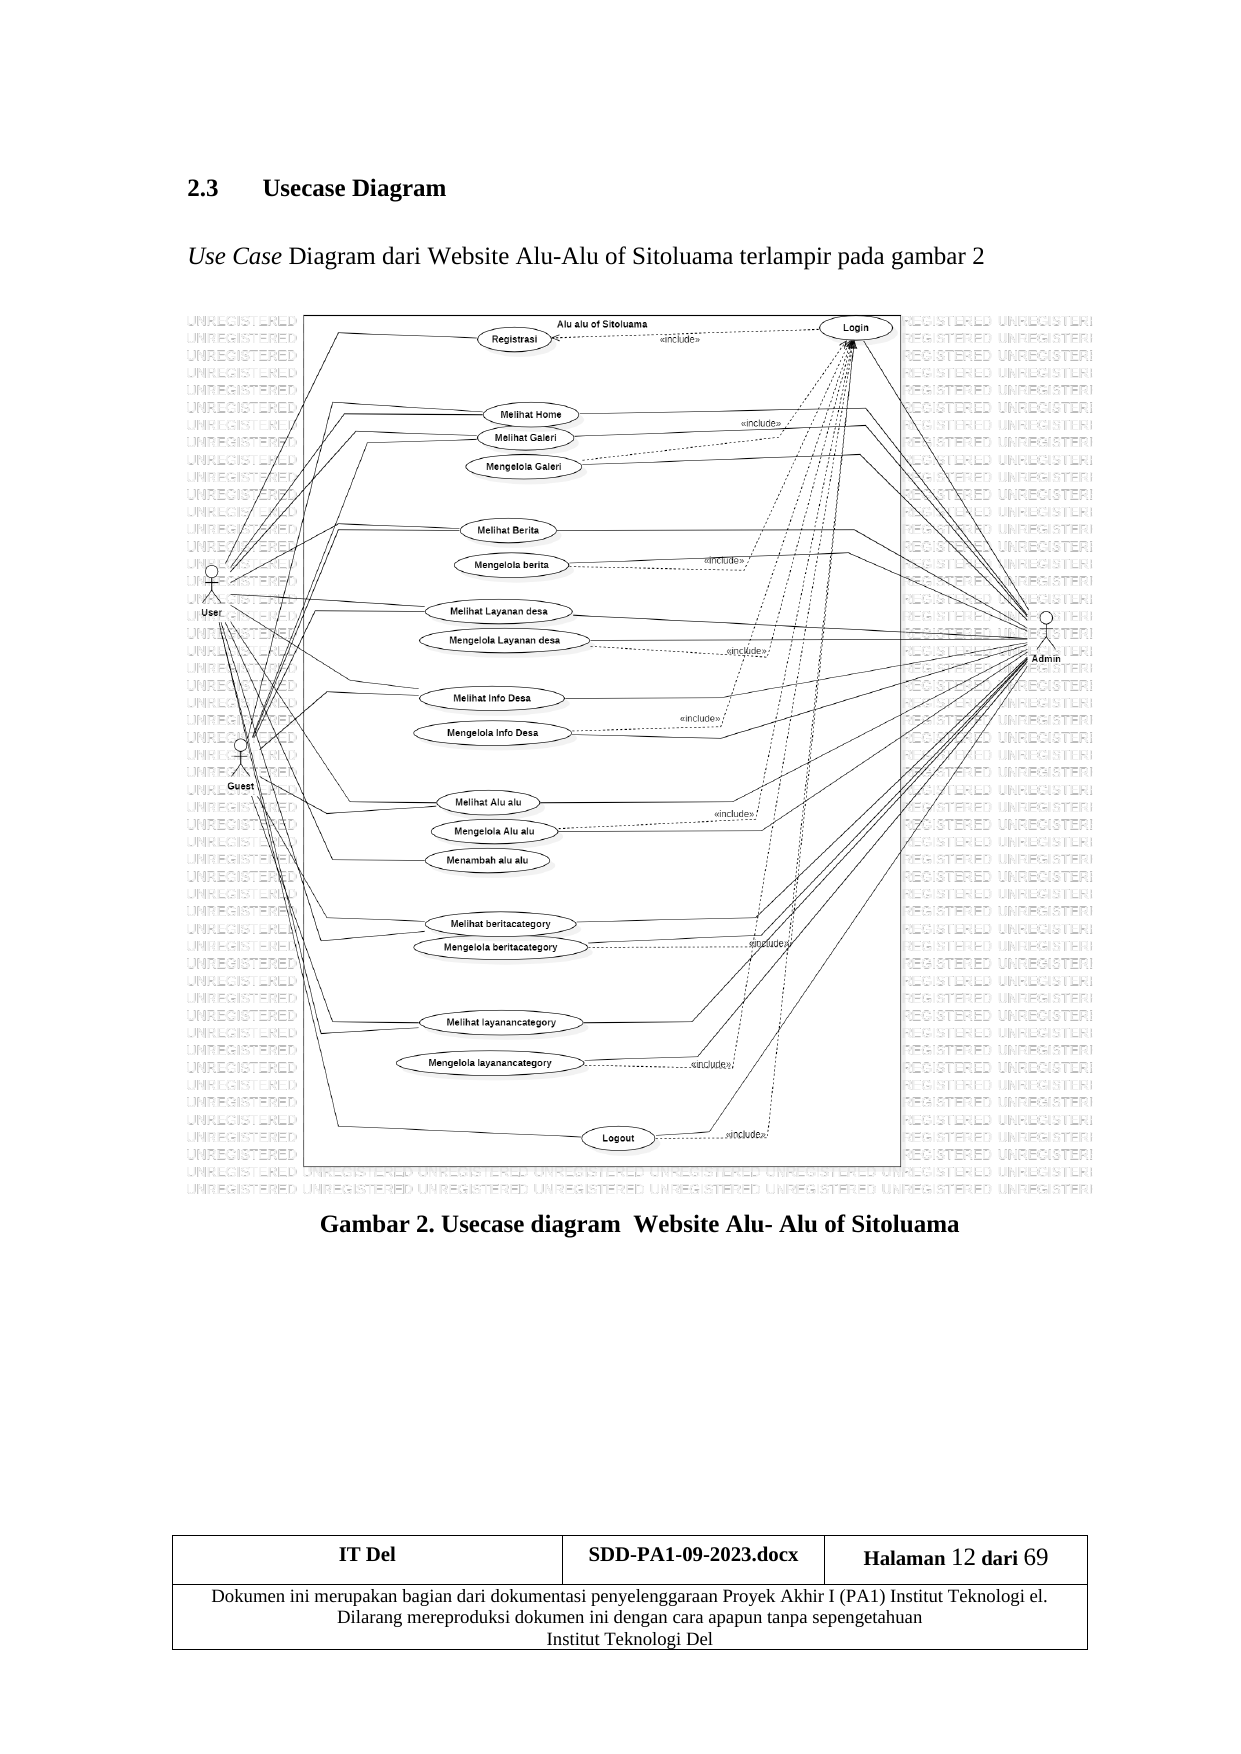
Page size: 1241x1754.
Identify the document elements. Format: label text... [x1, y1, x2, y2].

text Gambar 2. Usecase diagram Website Alu- Alu of Sitoluama [187, 1209, 1092, 1237]
picture [187, 308, 1093, 1195]
text Use Case Diagram dari Website Alu-Alu of Sitoluama terlampir pada gambar 2 [187, 241, 1092, 269]
subtitle Usecase Diagram [187, 173, 1092, 201]
